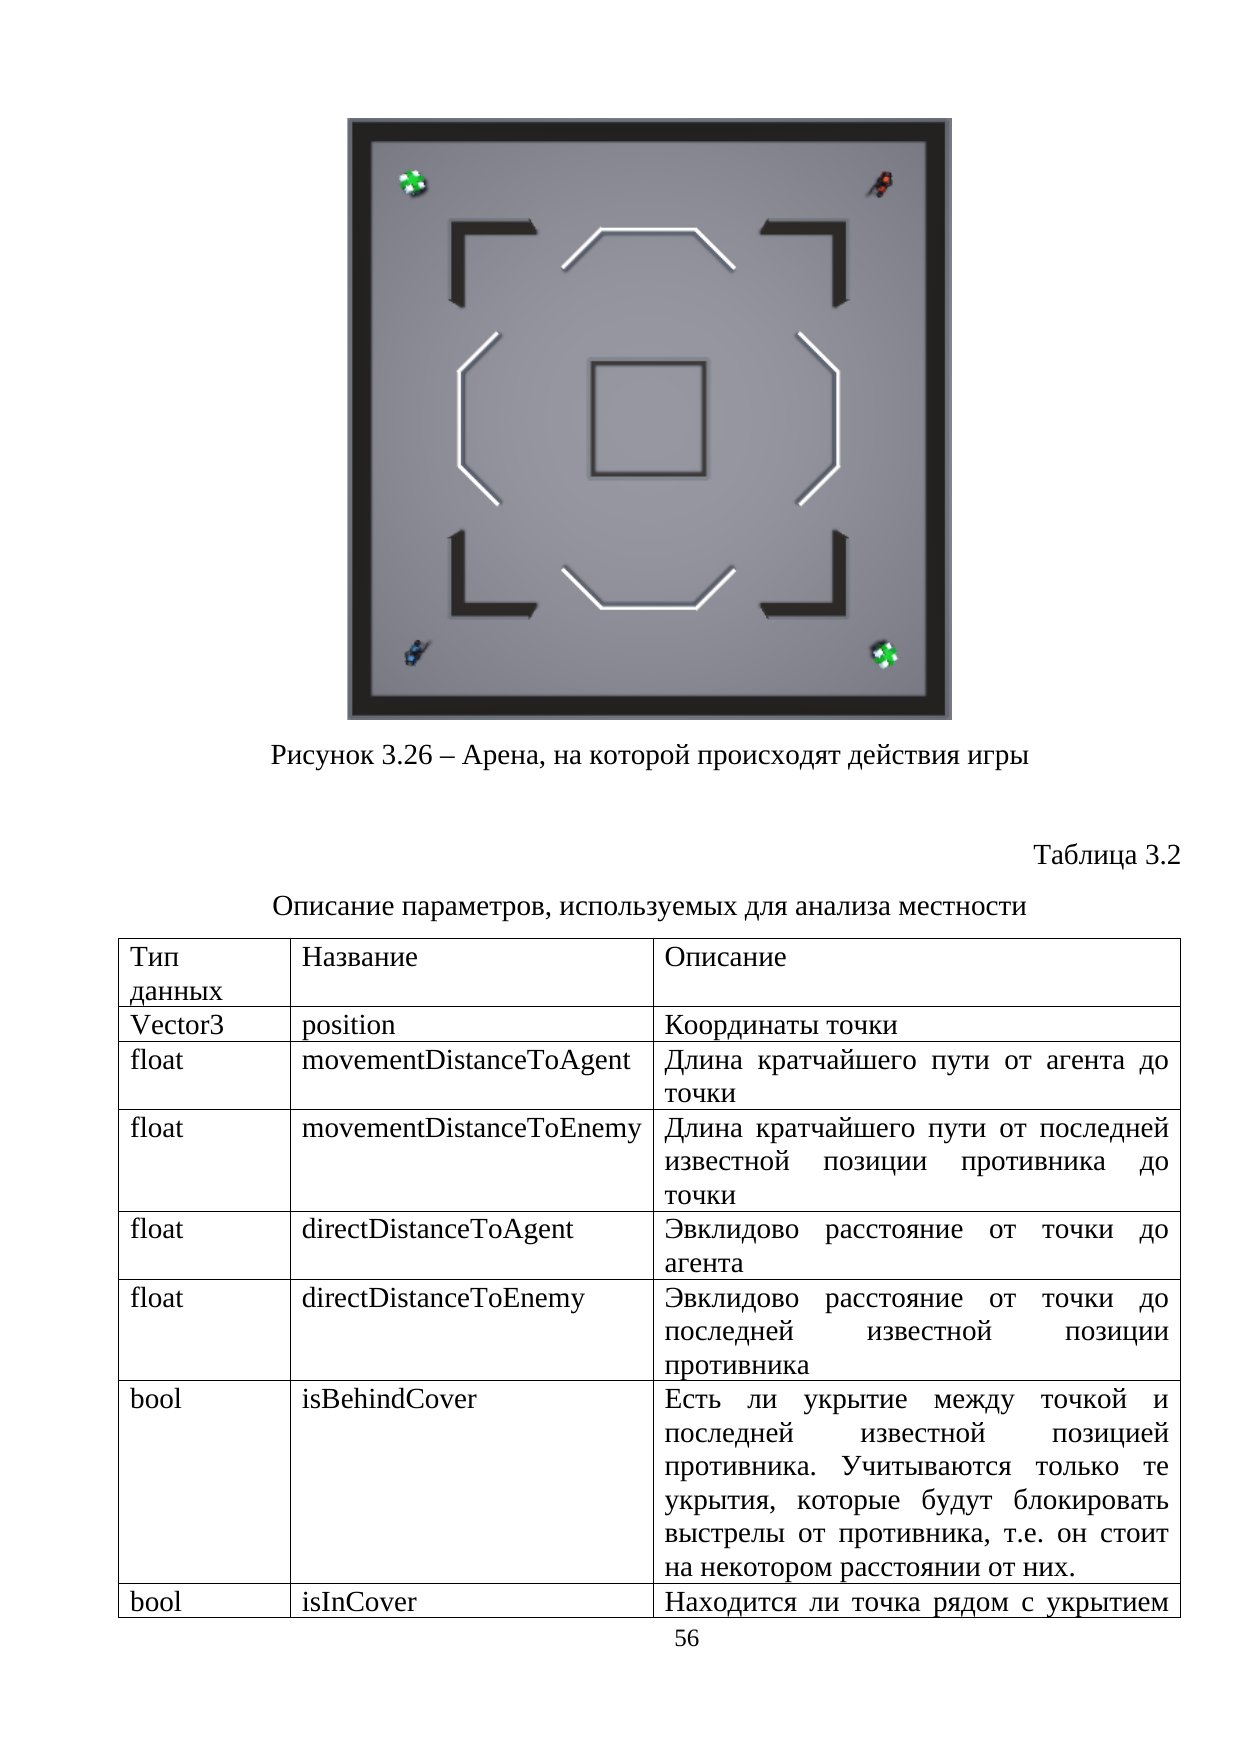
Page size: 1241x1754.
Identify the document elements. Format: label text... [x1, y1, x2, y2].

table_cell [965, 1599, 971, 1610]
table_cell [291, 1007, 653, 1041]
text Таблица 3.2 [118, 837, 1181, 871]
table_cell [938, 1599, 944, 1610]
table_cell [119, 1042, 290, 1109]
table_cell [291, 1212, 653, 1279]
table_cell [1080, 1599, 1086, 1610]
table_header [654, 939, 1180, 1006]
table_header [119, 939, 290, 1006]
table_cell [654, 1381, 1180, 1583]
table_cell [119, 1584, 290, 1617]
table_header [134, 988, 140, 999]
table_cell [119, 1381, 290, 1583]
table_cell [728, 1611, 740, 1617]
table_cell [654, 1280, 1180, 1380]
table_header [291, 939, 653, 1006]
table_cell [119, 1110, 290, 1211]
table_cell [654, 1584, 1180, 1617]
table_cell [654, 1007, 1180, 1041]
picture [347, 118, 952, 720]
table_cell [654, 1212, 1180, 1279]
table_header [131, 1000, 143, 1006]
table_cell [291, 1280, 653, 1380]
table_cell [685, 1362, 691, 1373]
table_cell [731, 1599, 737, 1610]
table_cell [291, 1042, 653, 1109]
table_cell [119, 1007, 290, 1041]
text Описание параметров, используемых для анализа местности [118, 888, 1181, 921]
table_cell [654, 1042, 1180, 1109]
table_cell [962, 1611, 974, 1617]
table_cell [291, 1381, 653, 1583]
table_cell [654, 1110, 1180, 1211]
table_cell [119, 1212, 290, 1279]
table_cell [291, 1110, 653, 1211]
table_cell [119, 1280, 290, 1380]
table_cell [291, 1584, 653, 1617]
